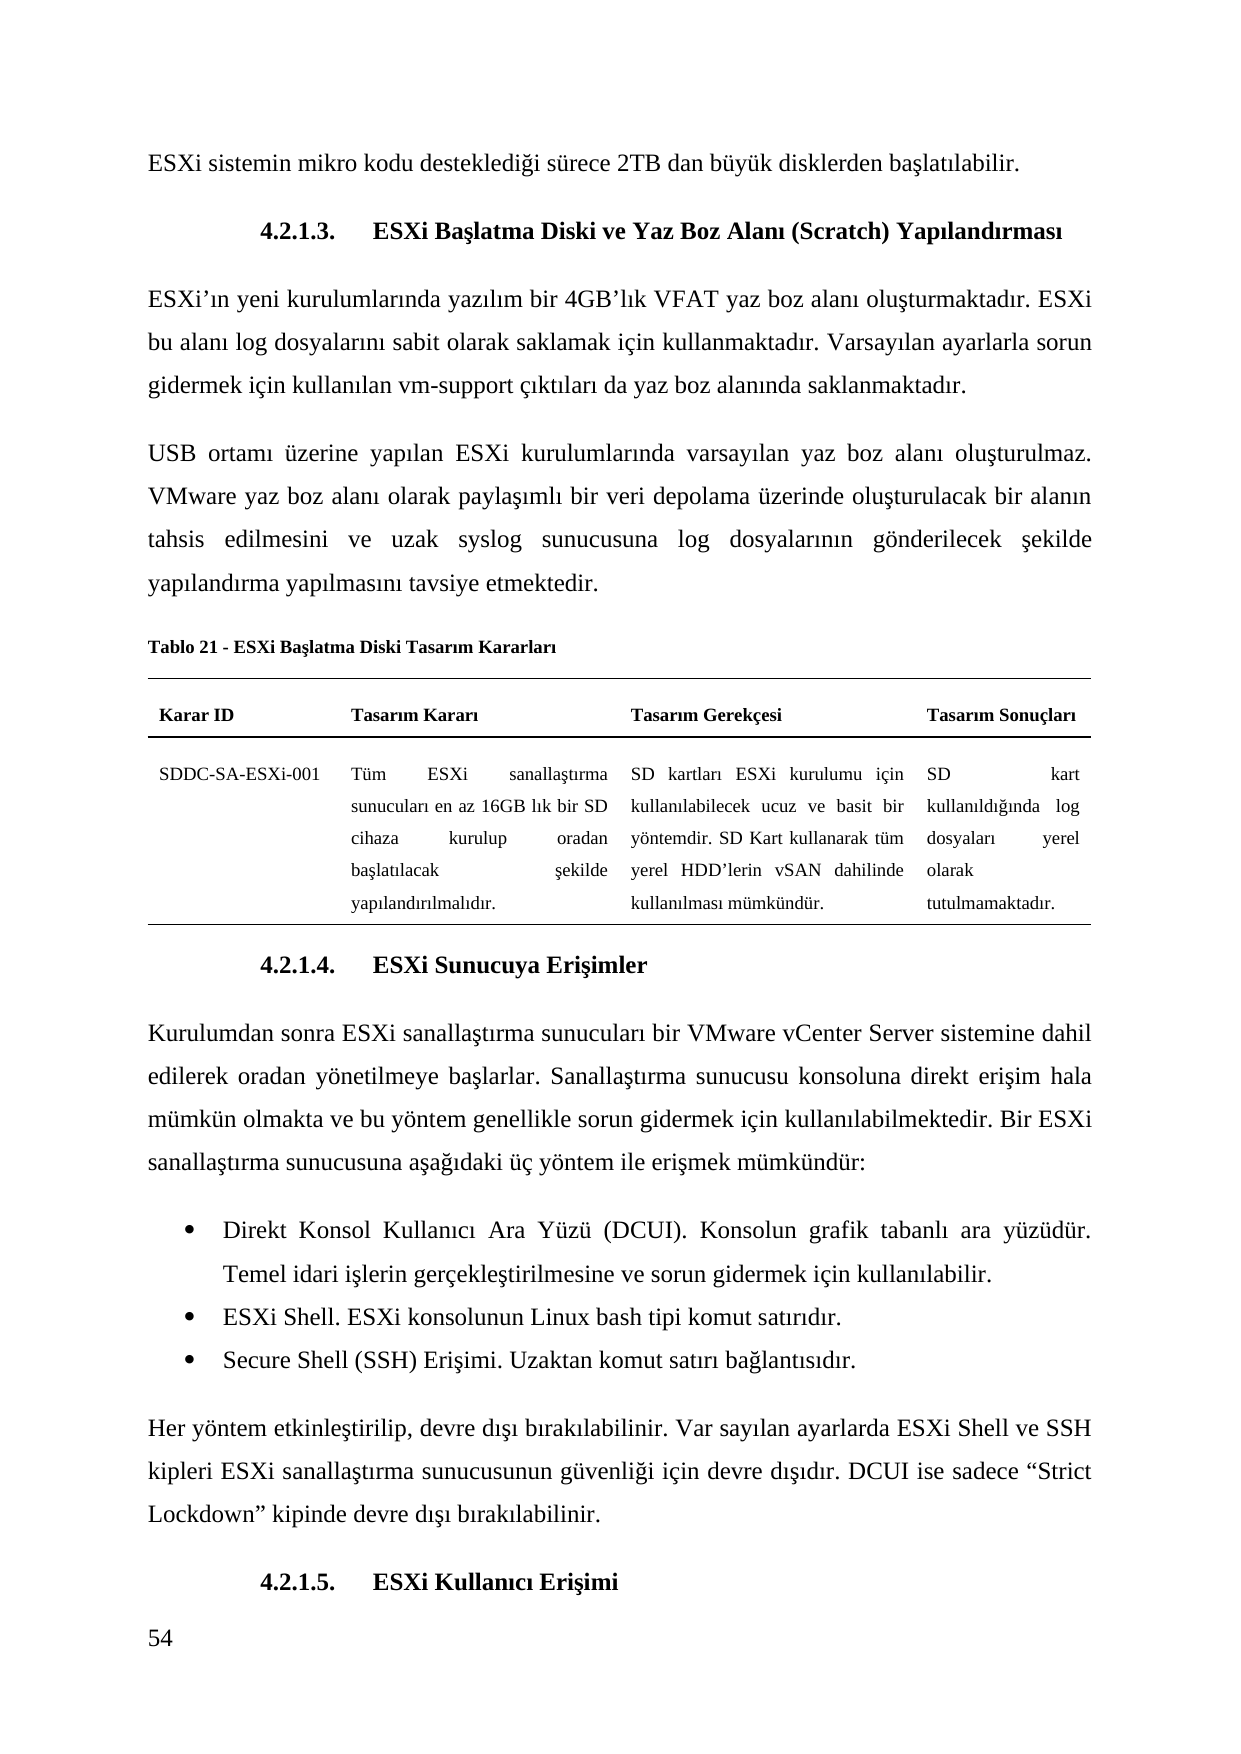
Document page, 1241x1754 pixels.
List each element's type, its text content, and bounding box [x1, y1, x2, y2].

text Kurulumdan sonra ESXi sanallaştırma sunucuları bir VMware vCenter Server sistemine dahil edilerek oradan yönetilmeye başlarlar. Sanallaştırma sunucusu konsoluna direkt erişim hala mümkün olmakta ve bu yöntem genellikle sorun gidermek için kullanılabilmektedir. Bir ESXi sanallaştırma sunucusuna aşağıdaki üç yöntem ile erişmek mümkündür: [148, 1018, 1093, 1176]
table_cell SDDC-SA-ESXi-001 [148, 738, 339, 924]
table_cell Tüm ESXi sanallaştırma sunucuları en az 16GB lık bir SD cihaza kurulup oradan başlatılacak şekilde yapılandırılmalıdır. [340, 738, 619, 924]
table_header Tasarım Gerekçesi [619, 679, 915, 736]
text ESXi’ın yeni kurulumlarında yazılım bir 4GB’lık VFAT yaz boz alanı oluşturmaktadır. ESXi bu alanı log dosyalarını sabit olarak saklamak için kullanmaktadır. Varsayılan ayarlarla sorun gidermek için kullanılan vm-support çıktıları da yaz boz alanında saklanmaktadır. [148, 284, 1093, 399]
table_header Tasarım Sonuçları [915, 679, 1091, 736]
table_cell SD kart kullanıldığında log dosyaları yerel olarak tutulmamaktadır. [915, 738, 1091, 924]
list ESXi Shell. ESXi konsolunun Linux bash tipi komut satırıdır. [185, 1302, 1093, 1331]
text ESXi sistemin mikro kodu desteklediği sürece 2TB dan büyük disklerden başlatılabilir. [148, 148, 1093, 176]
text Her yöntem etkinleştirilip, devre dışı bırakılabilinir. Var sayılan ayarlarda ESXi Shell ve SSH kipleri ESXi sanallaştırma sunucusunun güvenliği için devre dışıdır. DCUI ise sadece “Strict Lockdown” kipinde devre dışı bırakılabilinir. [148, 1413, 1093, 1528]
list Direkt Konsol Kullanıcı Ara Yüzü (DCUI). Konsolun grafik tabanlı ara yüzüdür. Temel idari işlerin gerçekleştirilmesine ve sorun gidermek için kullanılabilir. [185, 1216, 1093, 1287]
table_header Karar ID [148, 679, 339, 736]
table_cell SD kartları ESXi kurulumu için kullanılabilecek ucuz ve basit bir yöntemdir. SD Kart kullanarak tüm yerel HDD’lerin vSAN dahilinde kullanılması mümkündür. [619, 738, 915, 924]
list ESXi Kullanıcı Erişimi [260, 1567, 1093, 1596]
text Tablo 21 - ESXi Başlatma Diski Tasarım Kararları [148, 636, 1093, 657]
list Secure Shell (SSH) Erişimi. Uzaktan komut satırı bağlantısıdır. [185, 1345, 1093, 1374]
list ESXi Başlatma Diski ve Yaz Boz Alanı (Scratch) Yapılandırması [260, 216, 1093, 244]
table_header Tasarım Kararı [340, 679, 619, 736]
list ESXi Sunucuya Erişimler [260, 950, 1093, 979]
text USB ortamı üzerine yapılan ESXi kurulumlarında varsayılan yaz boz alanı oluşturulmaz. VMware yaz boz alanı olarak paylaşımlı bir veri depolama üzerinde oluşturulacak bir alanın tahsis edilmesini ve uzak syslog sunucusuna log dosyalarının gönderilecek şekilde yapılandırma yapılmasını tavsiye etmektedir. [148, 438, 1093, 596]
